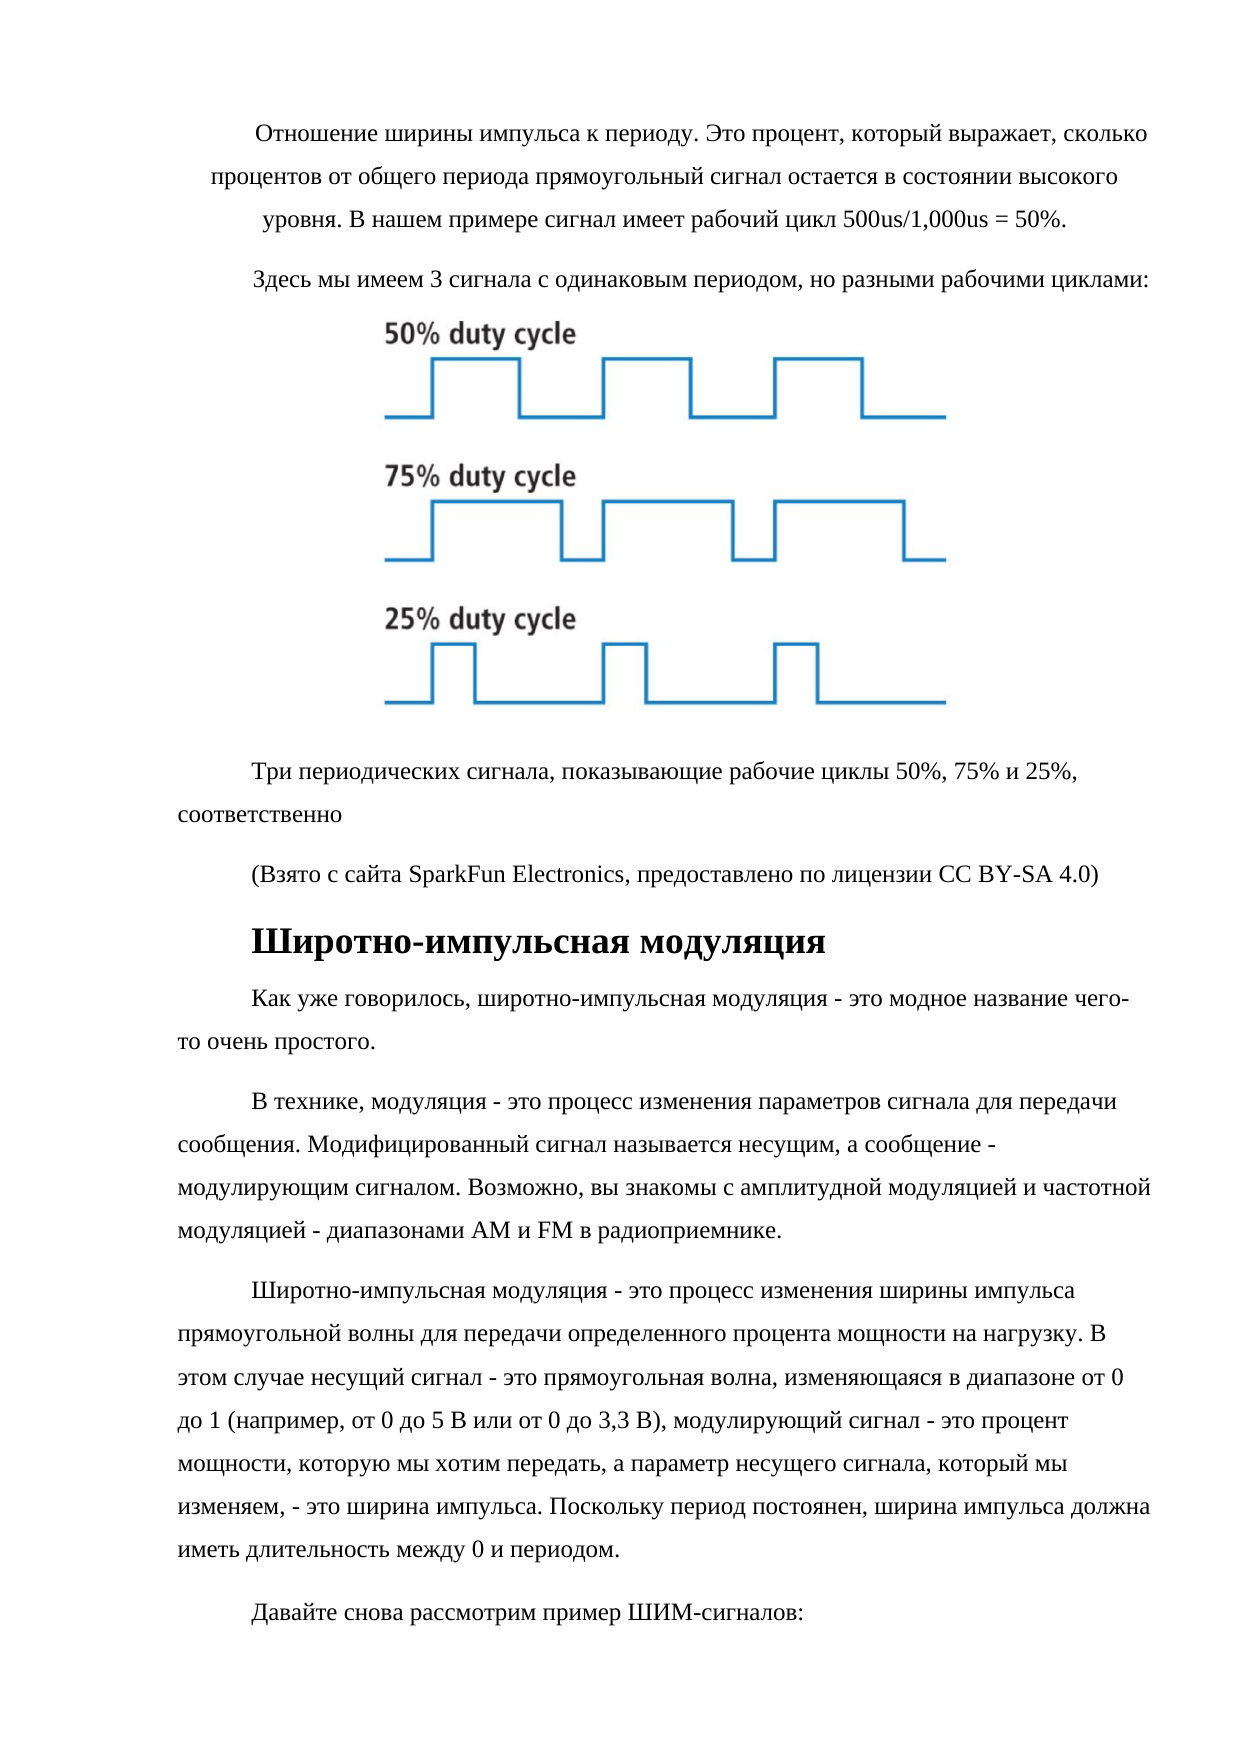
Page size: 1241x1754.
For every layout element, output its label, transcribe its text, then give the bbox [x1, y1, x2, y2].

text Как уже говорилось, широтно-импульсная модуляция - это модное название чего-то очень простого. [177, 983, 1152, 1055]
text (Взято с сайта SparkFun Electronics, предоставлено по лицензии CC BY-SA 4.0) [177, 859, 1152, 887]
picture [353, 307, 976, 725]
subtitle Широтно-импульсная модуляция [177, 918, 1152, 962]
text В технике, модуляция - это процесс изменения параметров сигнала для передачи сообщения. Модифицированный сигнал называется несущим, а сообщение - модулирующим сигналом. Возможно, вы знакомы с амплитудной модуляцией и частотной модуляцией - диапазонами AM и FM в радиоприемнике. [177, 1086, 1152, 1244]
text Давайте снова рассмотрим пример ШИМ-сигналов: [177, 1594, 1152, 1628]
text Отношение ширины импульса к периоду. Это процент, который выражает, сколько процентов от общего периода прямоугольный сигнал остается в состоянии высокого уровня. В нашем примере сигнал имеет рабочий цикл 500us/1,000us = 50%. [177, 118, 1152, 233]
text Широтно-импульсная модуляция - это процесс изменения ширины импульса прямоугольной волны для передачи определенного процента мощности на нагрузку. В этом случае несущий сигнал - это прямоугольная волна, изменяющаяся в диапазоне от 0 до 1 (например, от 0 до 5 В или от 0 до 3,3 В), модулирующий сигнал - это процент мощности, которую мы хотим передать, а параметр несущего сигнала, который мы изменяем, - это ширина импульса. Поскольку период постоянен, ширина импульса должна иметь длительность между 0 и периодом. [177, 1275, 1152, 1563]
text Три периодических сигнала, показывающие рабочие циклы 50%, 75% и 25%, соответственно [177, 756, 1152, 828]
